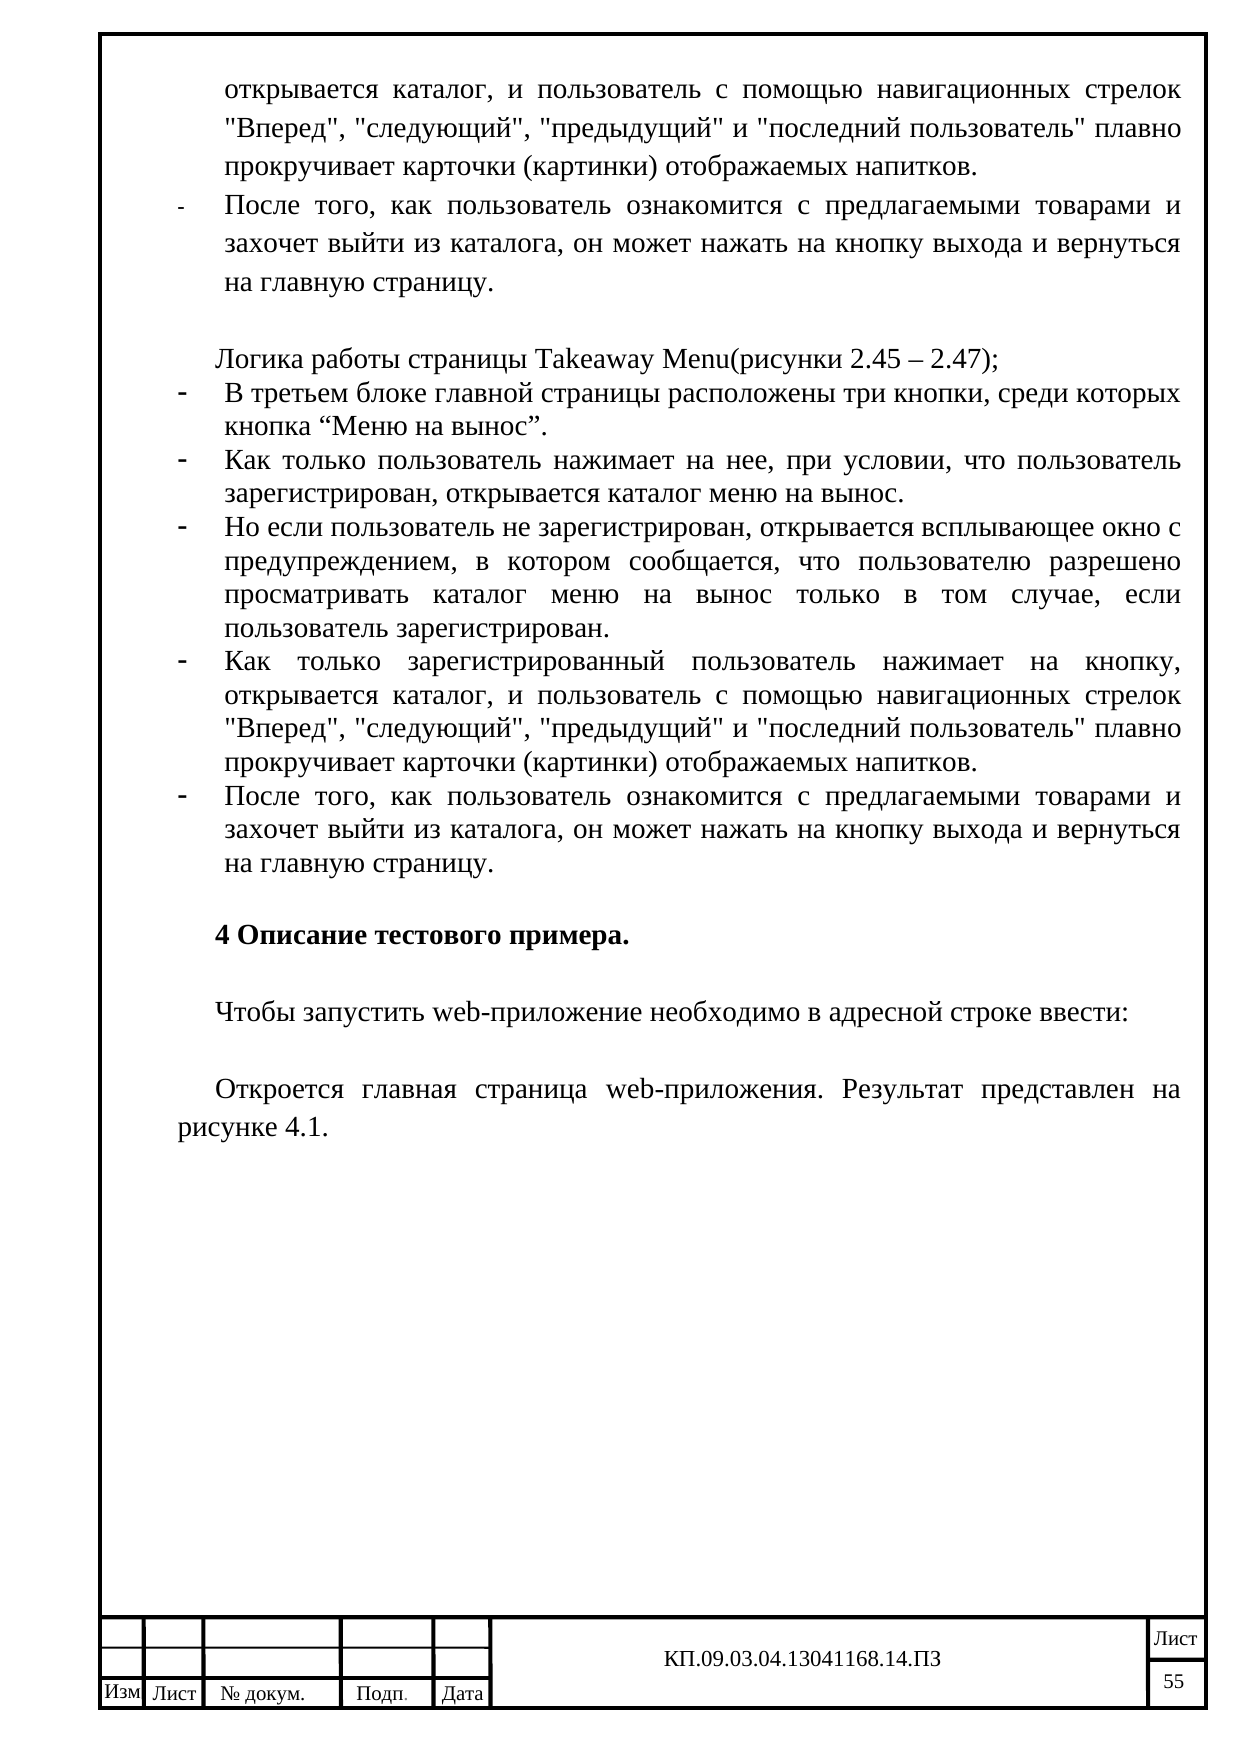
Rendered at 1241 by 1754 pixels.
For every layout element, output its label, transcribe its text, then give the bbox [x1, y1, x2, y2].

list Как только пользователь нажимает на нее, при условии, что пользователь зарегистрирован, открывается каталог меню на вынос. [177, 442, 1181, 509]
text Откроется главная страница web-приложения. Результат представлен на рисунке 4.1. [177, 1071, 1181, 1143]
list В третьем блоке главной страницы расположены три кнопки, среди которых кнопка “Меню на вынос”. [177, 375, 1181, 442]
list Как только зарегистрированный пользователь нажимает на кнопку, открывается каталог, и пользователь с помощью навигационных стрелок "Вперед", "следующий", "предыдущий" и "последний пользователь" плавно прокручивает карточки (картинки) отображаемых напитков. [177, 643, 1181, 778]
list После того, как пользователь ознакомится с предлагаемыми товарами и захочет выйти из каталога, он может нажать на кнопку выхода и вернуться на главную страницу. [177, 187, 1181, 298]
list Но если пользователь не зарегистрирован, открывается всплывающее окно с предупреждением, в котором сообщается, что пользователю разрешено просматривать каталог меню на вынос только в том случае, если пользователь зарегистрирован. [177, 509, 1181, 643]
text 4 Описание тестового примера. [177, 917, 1181, 950]
text Логика работы страницы Takeaway Menu(рисунки 2.45 – 2.47); [148, 341, 1181, 375]
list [177, 71, 1181, 182]
list После того, как пользователь ознакомится с предлагаемыми товарами и захочет выйти из каталога, он может нажать на кнопку выхода и вернуться на главную страницу. [177, 778, 1181, 878]
text Чтобы запустить web-приложение необходимо в адресной строке ввести: [177, 994, 1181, 1027]
